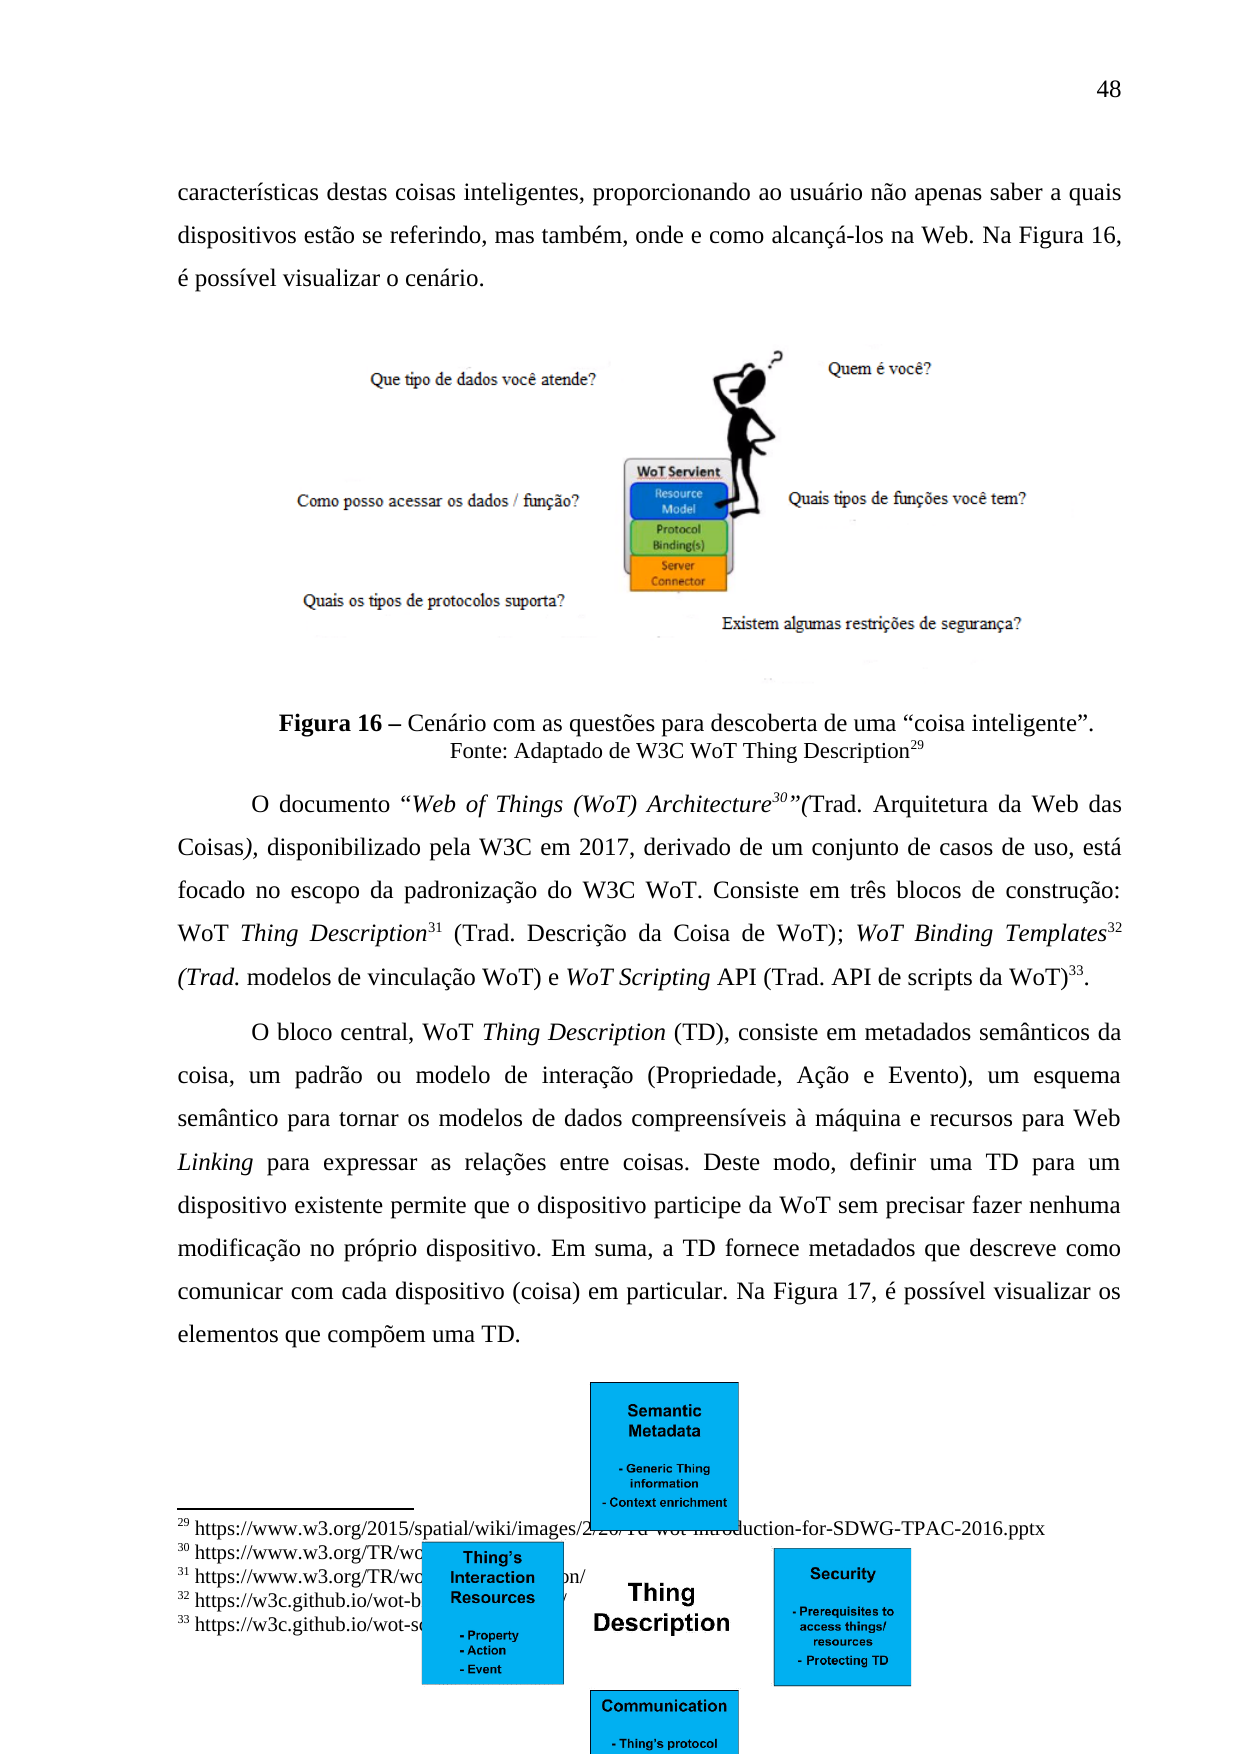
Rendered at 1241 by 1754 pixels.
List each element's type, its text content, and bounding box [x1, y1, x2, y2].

picture [243, 319, 1078, 708]
text O documento “Web of Things (WoT) Architecture”(Trad. Arquitetura da Web das Coisas), disponibilizado pela W3C em 2017, derivado de um conjunto de casos de uso, está focado no escopo da padronização do W3C WoT. Consiste em três blocos de construção: WoT Thing Description (Trad. Descrição da Coisa de WoT); WoT Binding Templates (Trad. modelos de vinculação WoT) e WoT Scripting API (Trad. API de scripts da WoT). [177, 789, 1122, 990]
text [177, 177, 1122, 292]
picture [421, 1382, 912, 1754]
text O bloco central, WoT Thing Description (TD), consiste em metadados semânticos da coisa, um padrão ou modelo de interação (Propriedade, Ação e Evento), um esquema semântico para tornar os modelos de dados compreensíveis à máquina e recursos para Web Linking para expressar as relações entre coisas. Deste modo, definir uma TD para um dispositivo existente permite que o dispositivo participe da WoT sem precisar fazer nenhuma modificação no próprio dispositivo. Em suma, a TD fornece metadados que descreve como comunicar com cada dispositivo (coisa) em particular. Na Figura 17, é possível visualizar os elementos que compõem uma TD. [177, 1017, 1122, 1348]
text Fonte: Adaptado de W3C WoT Thing Description [177, 737, 1122, 763]
text Figura 16 – Cenário com as questões para descoberta de uma “coisa inteligente”. [177, 708, 1122, 737]
